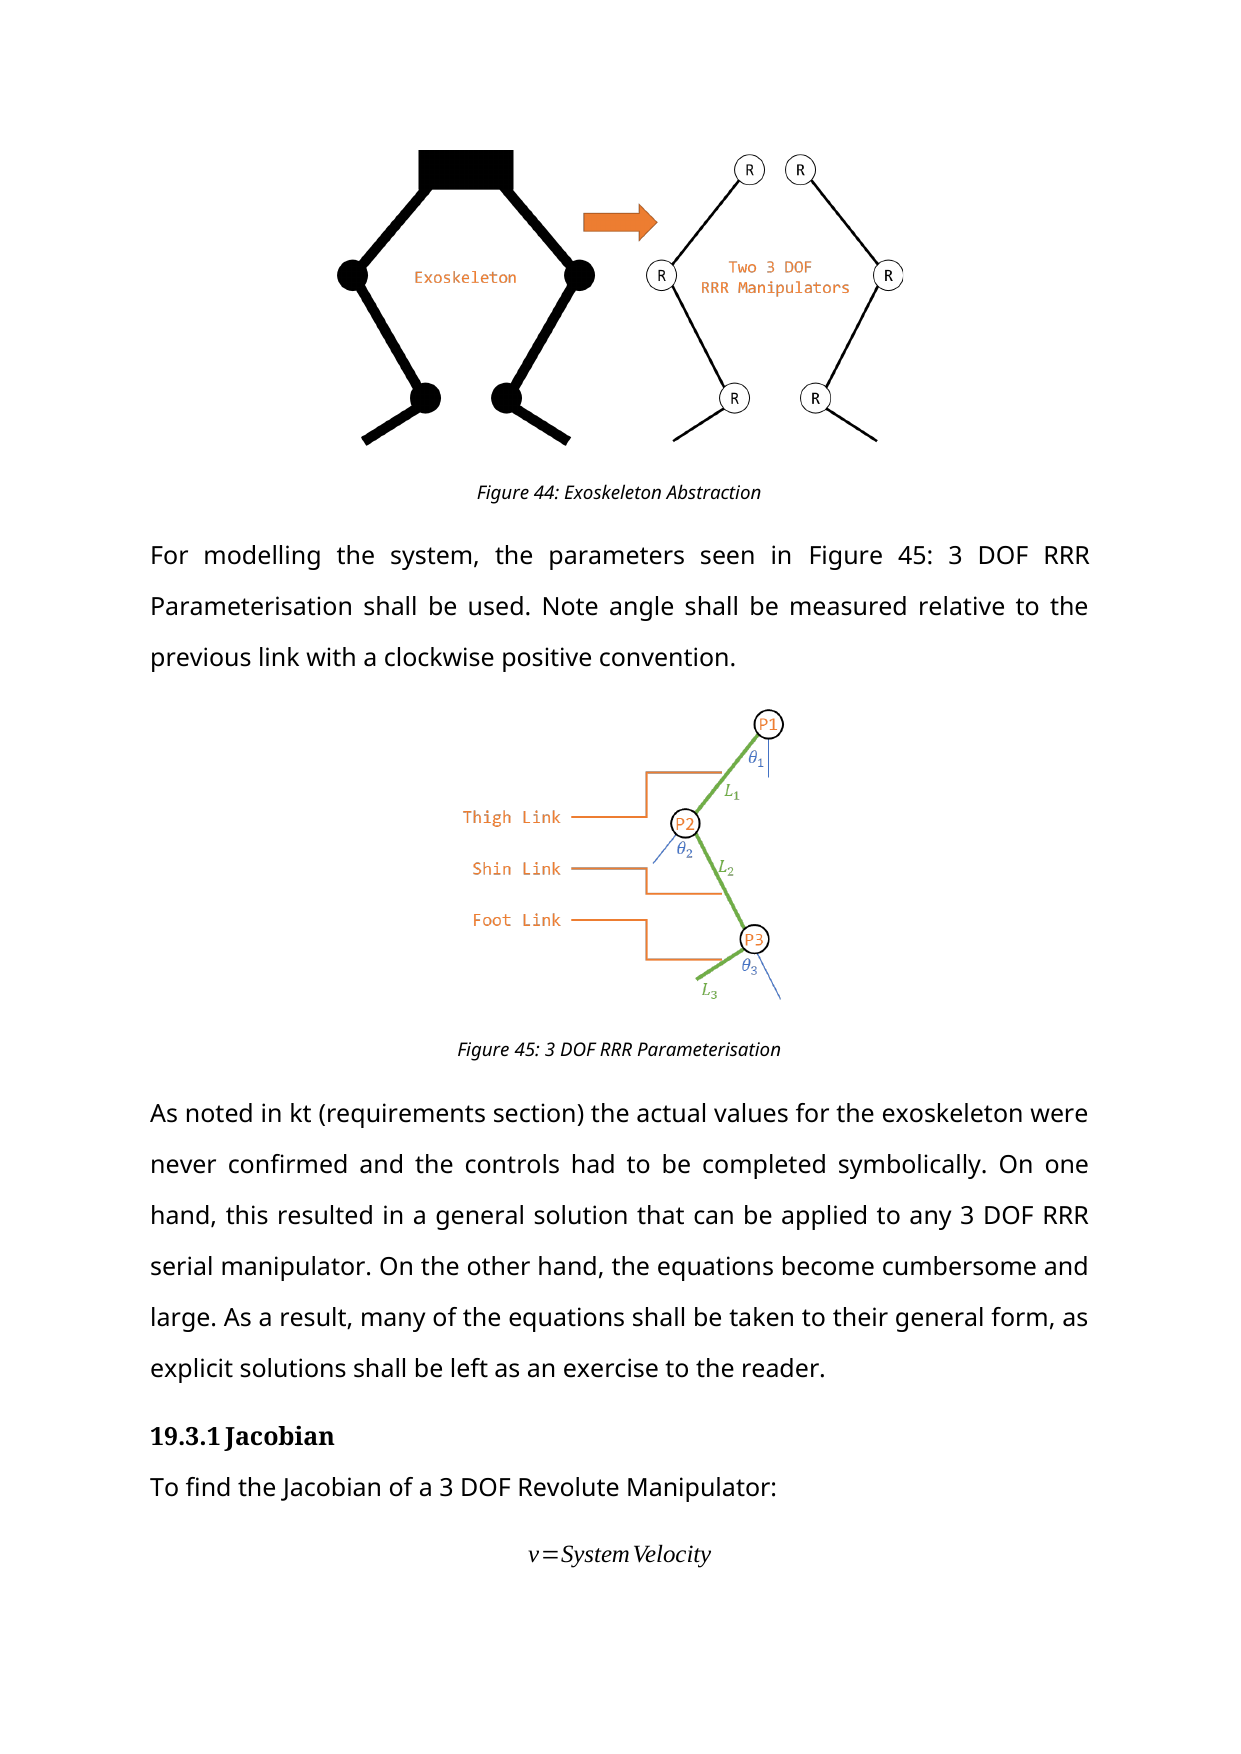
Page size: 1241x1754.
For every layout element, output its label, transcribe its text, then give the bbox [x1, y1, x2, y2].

text Figure 45: 3 DOF RRR Parameterisation [150, 1037, 1090, 1062]
picture [451, 707, 789, 1004]
picture [337, 150, 904, 446]
text Figure 44: Exoskeleton Abstraction [150, 479, 1090, 504]
text For modelling the system, the parameters seen in Figure 45: 3 DOF RRR Parameterisation shall be used. Note angle shall be measured relative to the previous link with a clockwise positive convention. [150, 538, 1090, 674]
subtitle Jacobian [150, 1419, 1090, 1453]
text As noted in kt (requirements section) the actual values for the exoskeleton were never confirmed and the controls had to be completed symbolically. On one hand, this resulted in a general solution that can be applied to any 3 DOF RRR serial manipulator. On the other hand, the equations become cumbersome and large. As a result, many of the equations shall be taken to their general form, as explicit solutions shall be left as an exercise to the reader. [150, 1096, 1090, 1385]
text To find the Jacobian of a 3 DOF Revolute Manipulator: [150, 1470, 1090, 1504]
